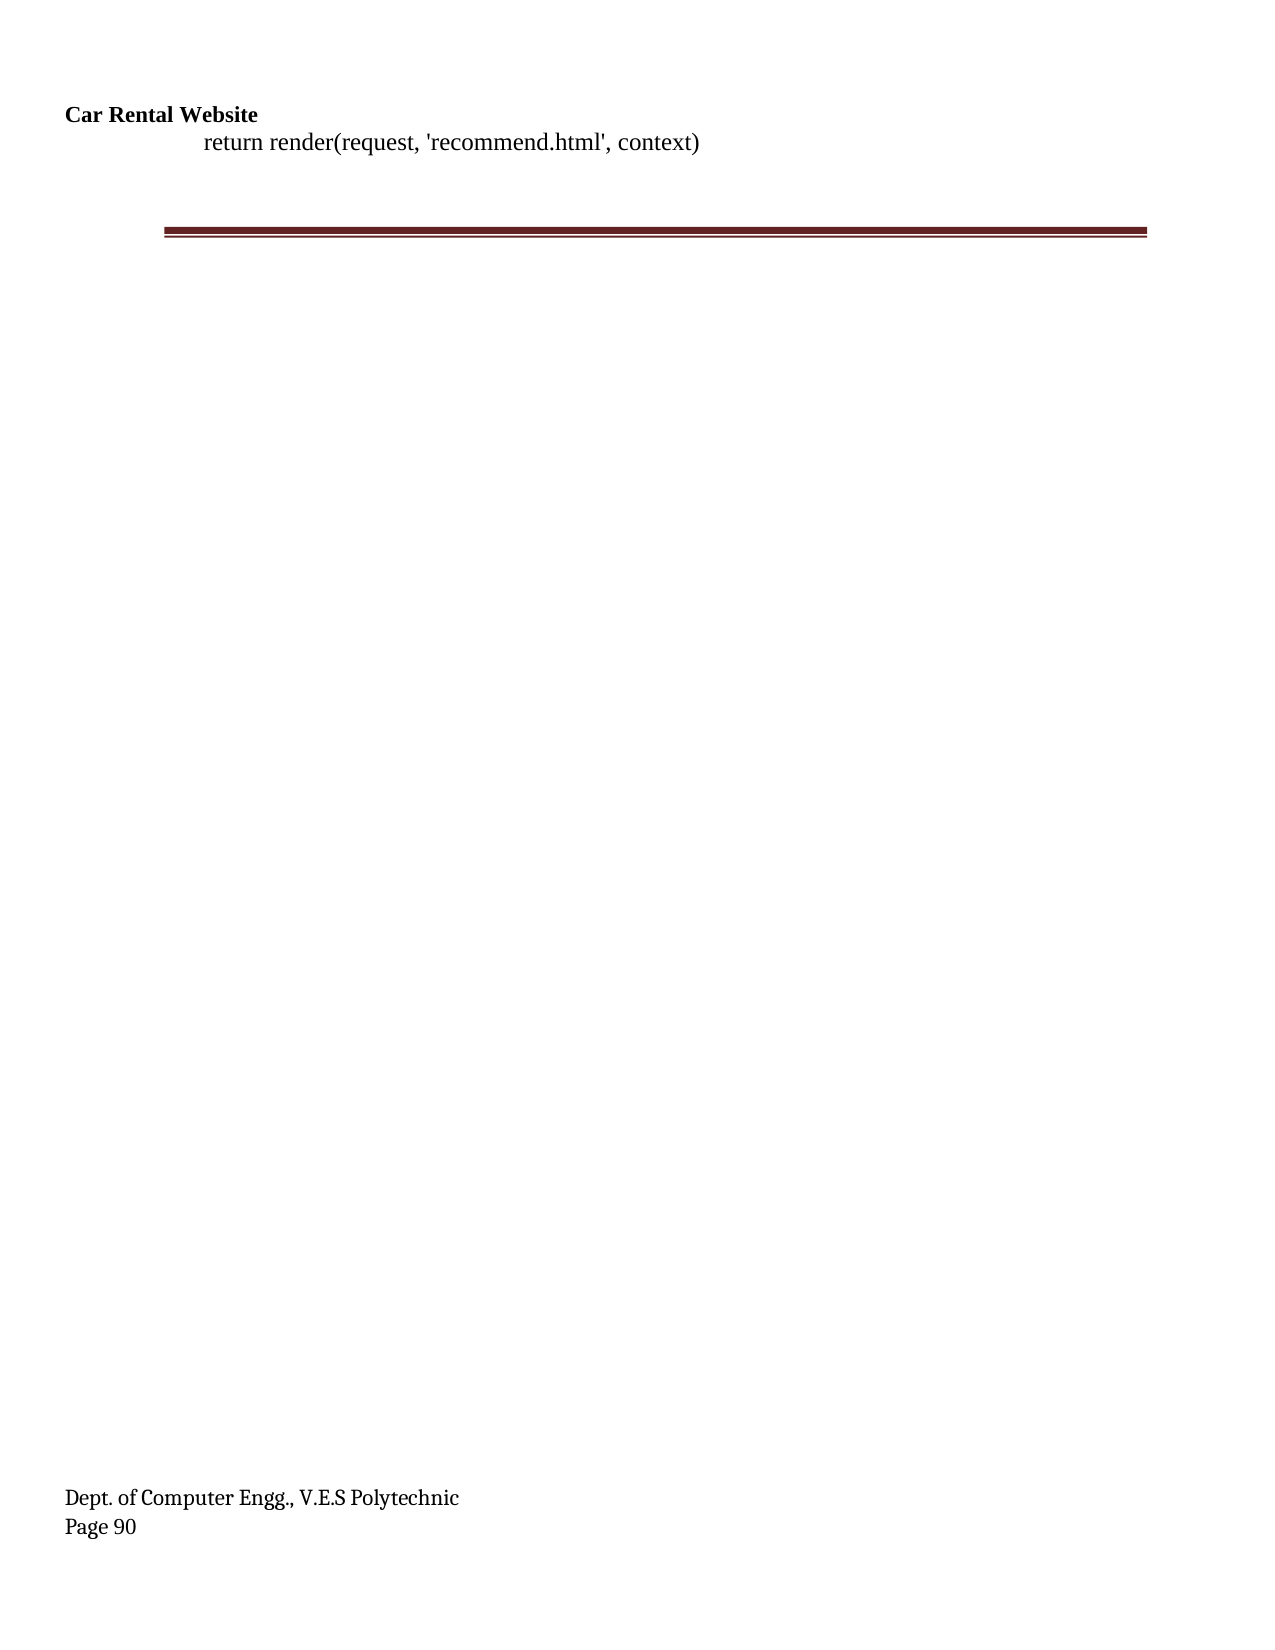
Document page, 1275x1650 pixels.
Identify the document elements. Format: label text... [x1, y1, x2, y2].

text return render(request, 'recommend.html', context) [203, 127, 1214, 156]
